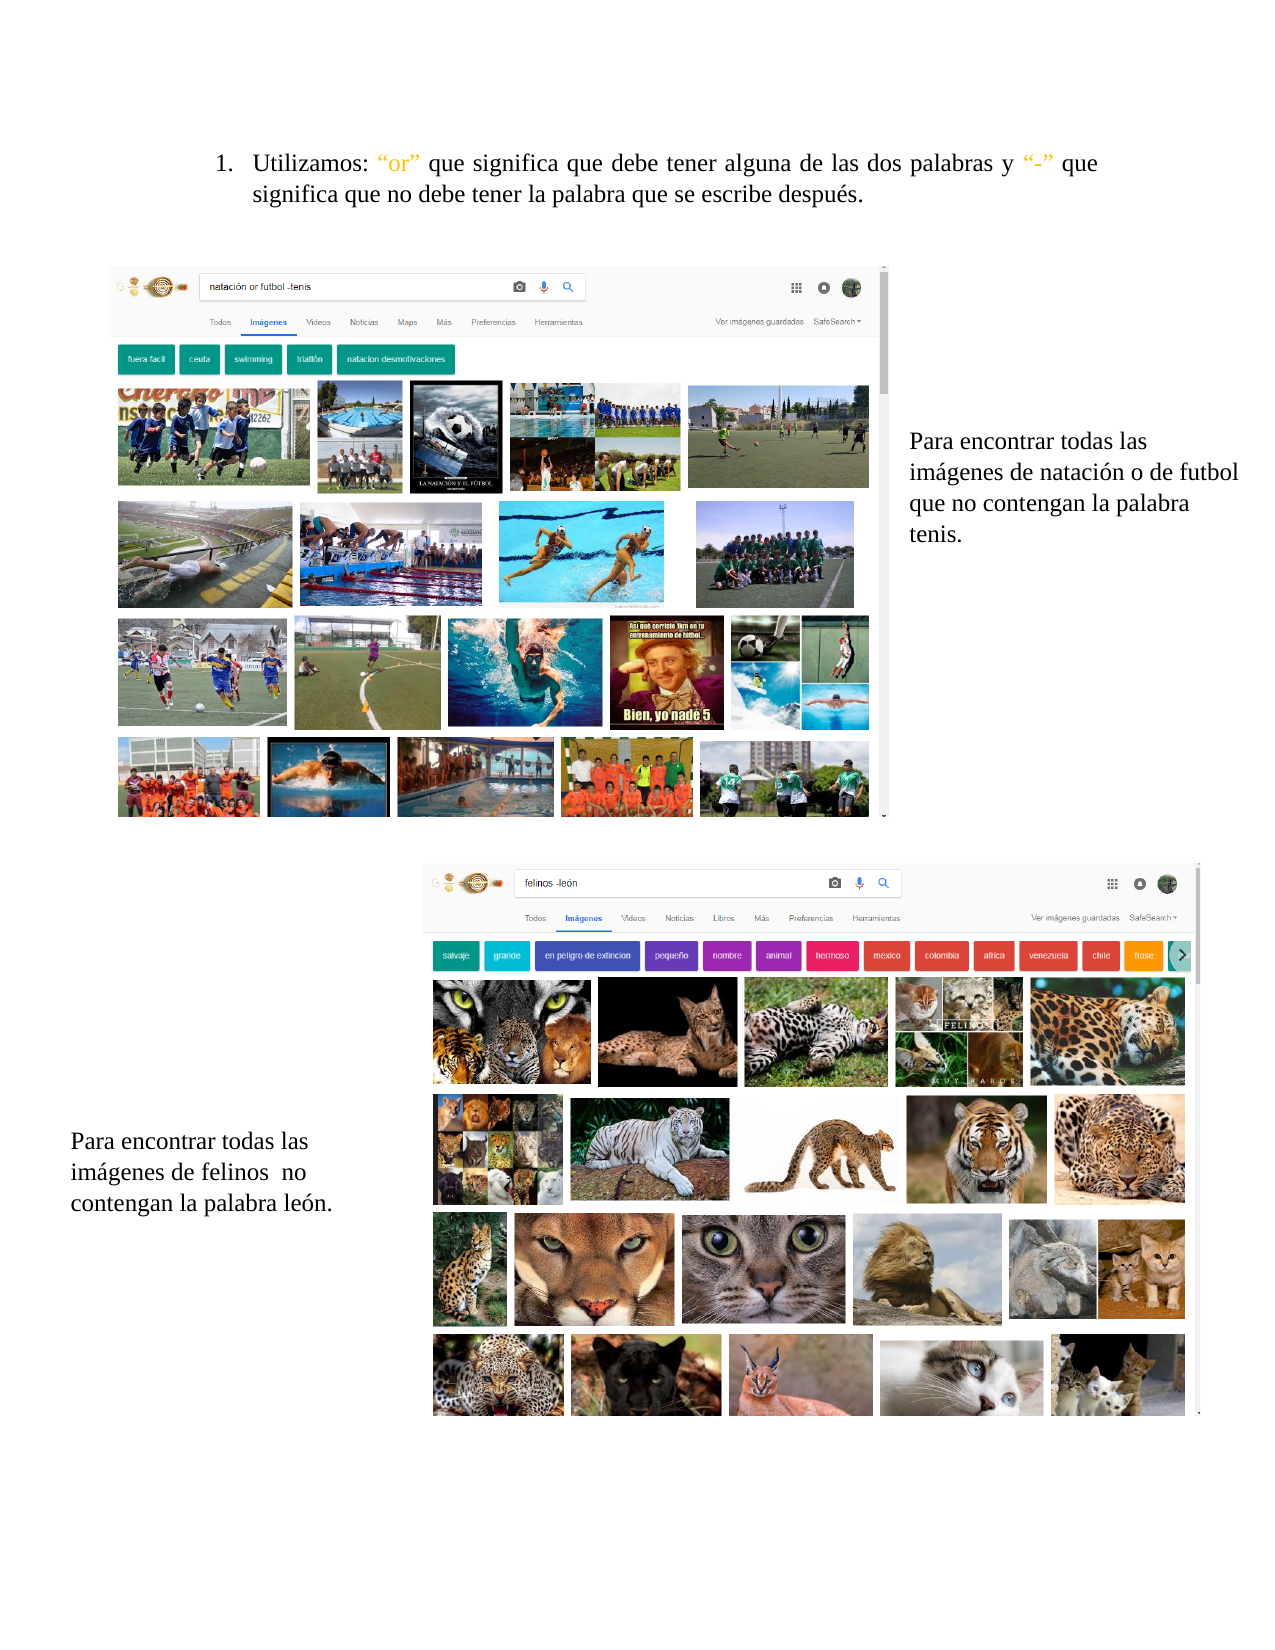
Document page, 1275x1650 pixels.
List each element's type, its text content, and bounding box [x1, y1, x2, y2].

picture [108, 266, 889, 817]
picture [423, 863, 1201, 1416]
list Utilizamos: “or” que significa que debe tener alguna de las dos palabras y “-” que significa que no debe tener la palabra que se escribe después. [215, 148, 1098, 207]
